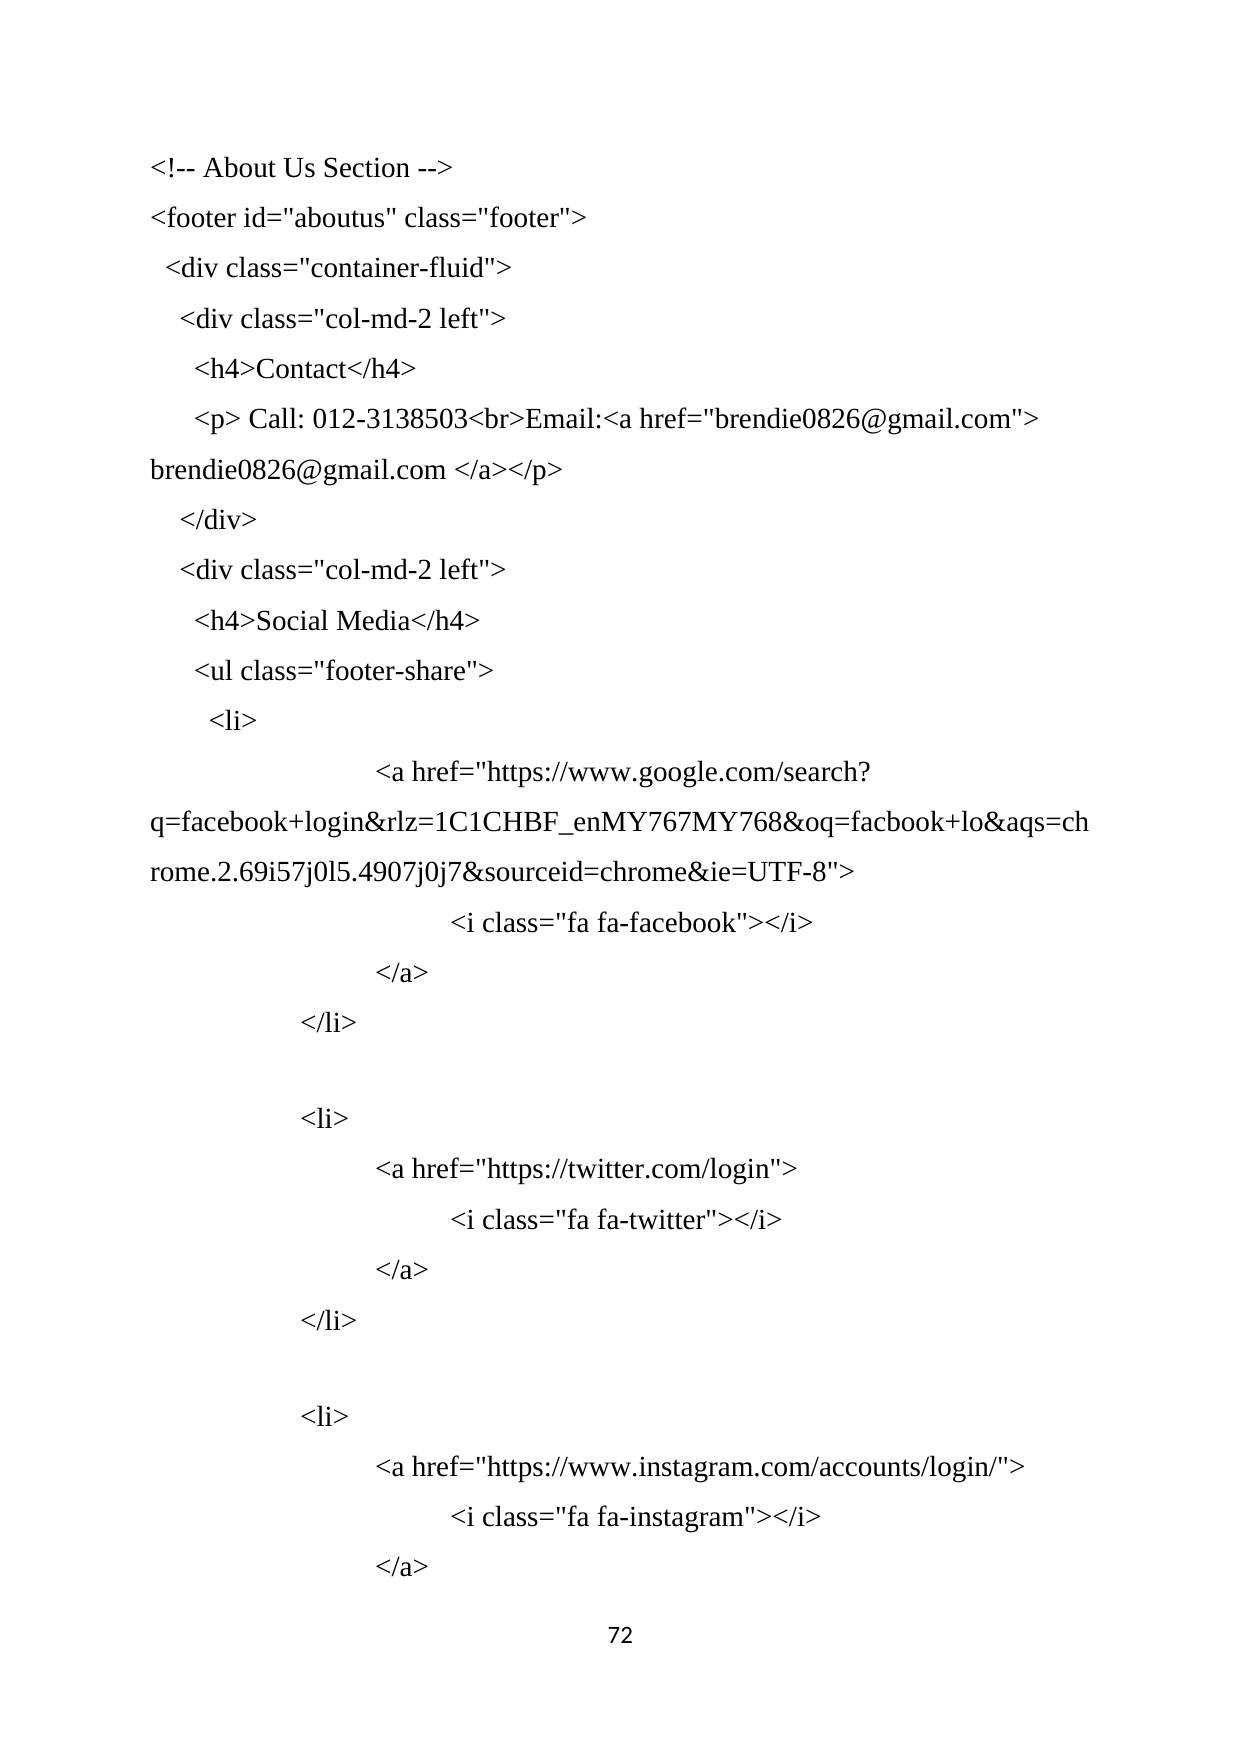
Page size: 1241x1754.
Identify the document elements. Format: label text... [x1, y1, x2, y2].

text <ul class="footer-share"> [150, 653, 1090, 687]
text <div class="col-md-2 left"> [150, 552, 1090, 586]
text </li> [150, 1005, 1090, 1039]
text <h4>Contact</h4> [150, 351, 1090, 385]
text </li> [150, 1303, 1090, 1336]
text </a> [150, 1252, 1090, 1286]
text <li> [150, 703, 1090, 737]
text <!-- About Us Section --> [150, 150, 1090, 183]
text <i class="fa fa-instagram"></i> [150, 1499, 1090, 1533]
text <footer id="aboutus" class="footer"> [150, 200, 1090, 234]
text <div class="col-md-2 left"> [150, 301, 1090, 334]
text </a> [150, 1549, 1090, 1583]
text <li> [150, 1399, 1090, 1432]
text <a href="https://www.instagram.com/accounts/login/"> [150, 1449, 1090, 1482]
text <i class="fa fa-facebook"></i> [150, 905, 1090, 938]
text <div class="container-fluid"> [150, 251, 1090, 284]
text <p> Call: 012-3138503<br>Email:<a href="brendie0826@gmail.com"> brendie0826@gmail.com </a></p> [150, 402, 1090, 485]
text <h4>Social Media</h4> [150, 603, 1090, 636]
text </div> [150, 502, 1090, 536]
text <i class="fa fa-twitter"></i> [150, 1202, 1090, 1236]
text <a href="https://www.google.com/search?q=facebook+login&rlz=1C1CHBF_enMY767MY768&oq=facbook+lo&aqs=chrome.2.69i57j0l5.4907j0j7&sourceid=chrome&ie=UTF-8"> [150, 754, 1090, 888]
text <a href="https://twitter.com/login"> [150, 1152, 1090, 1185]
text <li> [150, 1101, 1090, 1135]
text </a> [150, 955, 1090, 988]
